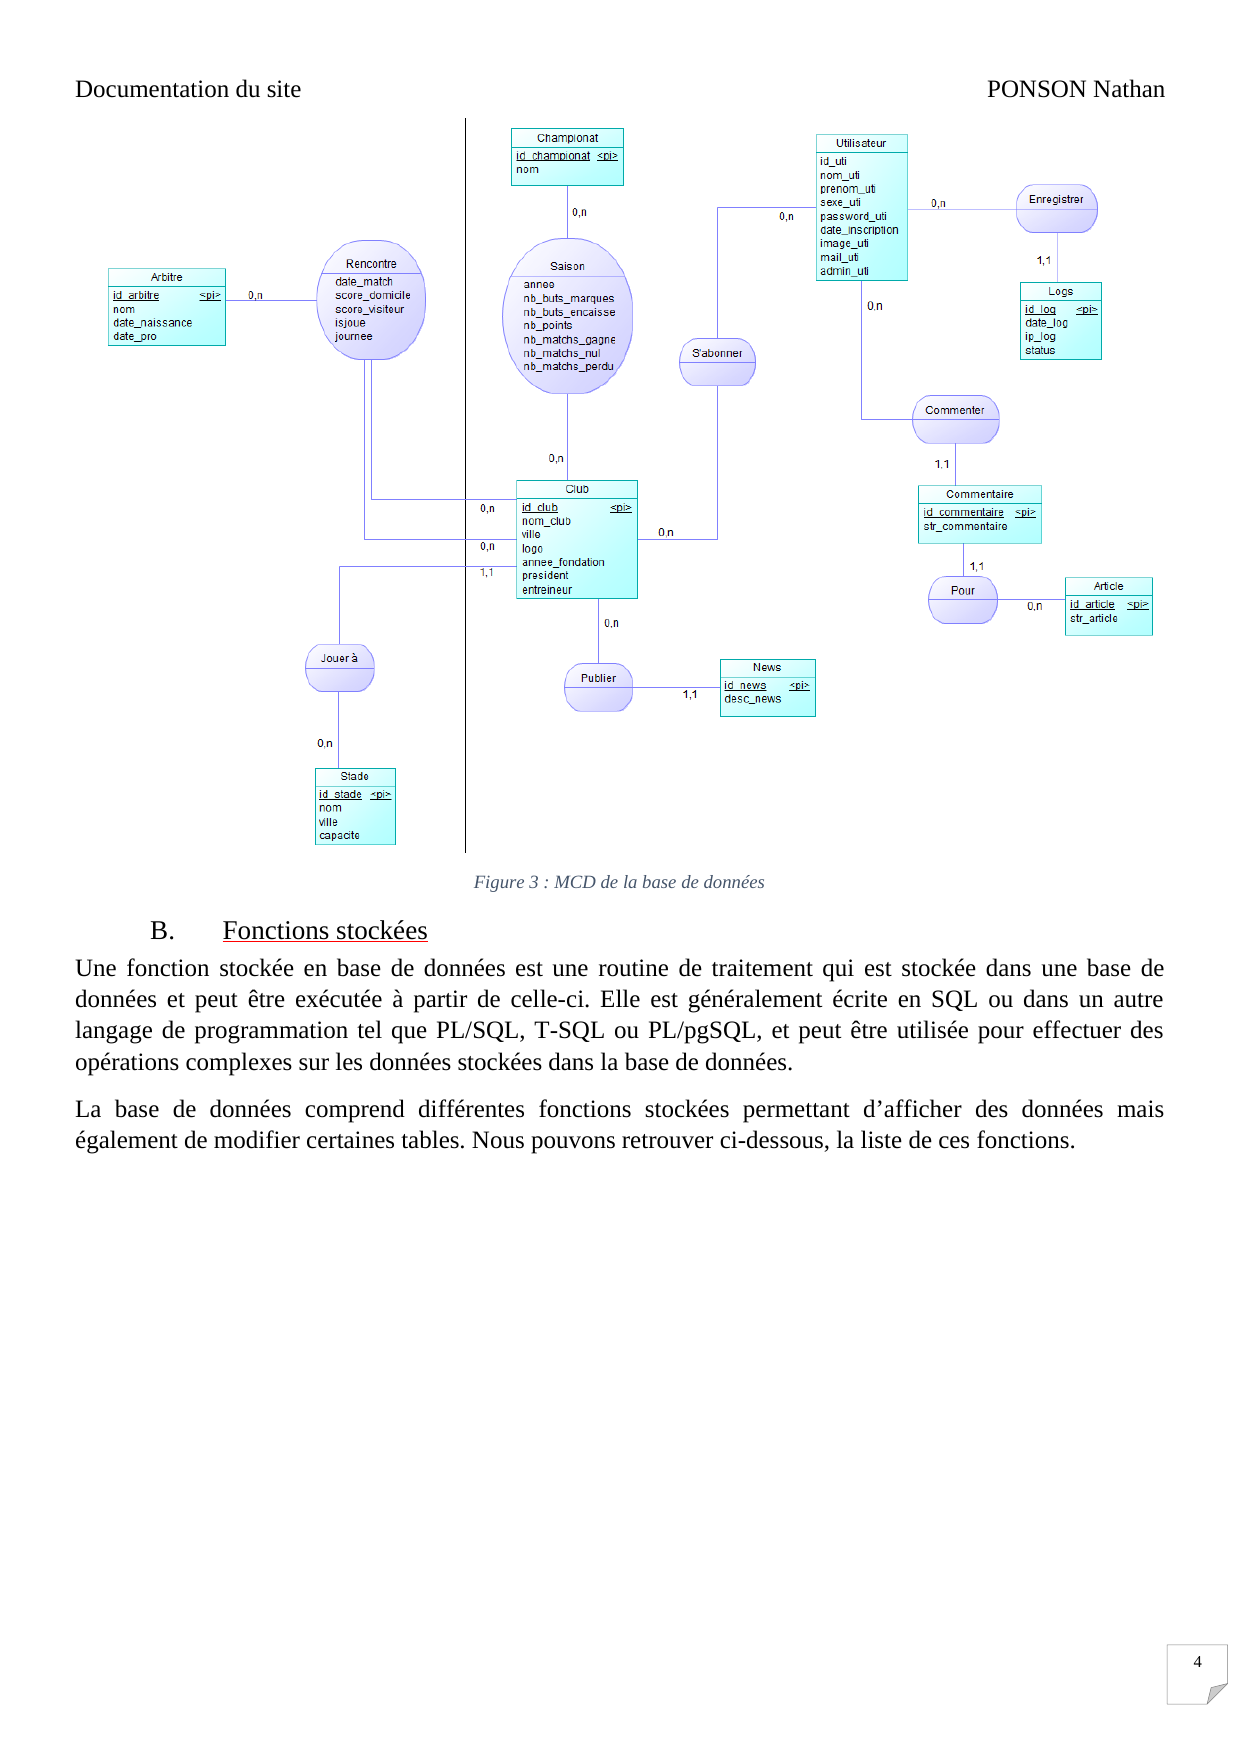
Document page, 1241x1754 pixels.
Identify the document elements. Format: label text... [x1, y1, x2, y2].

picture [75, 118, 1166, 853]
text La base de données comprend différentes fonctions stockées permettant d’afficher des données mais également de modifier certaines tables. Nous pouvons retrouver ci-dessous, la liste de ces fonctions. [75, 1094, 1165, 1154]
text Une fonction stockée en base de données est une routine de traitement qui est stockée dans une base de données et peut être exécutée à partir de celle-ci. Elle est généralement écrite en SQL ou dans un autre langage de programmation tel que PL/SQL, T-SQL ou PL/pgSQL, et peut être utilisée pour effectuer des opérations complexes sur les données stockées dans la base de données. [75, 953, 1165, 1075]
subtitle Fonctions stockées [150, 914, 1165, 945]
